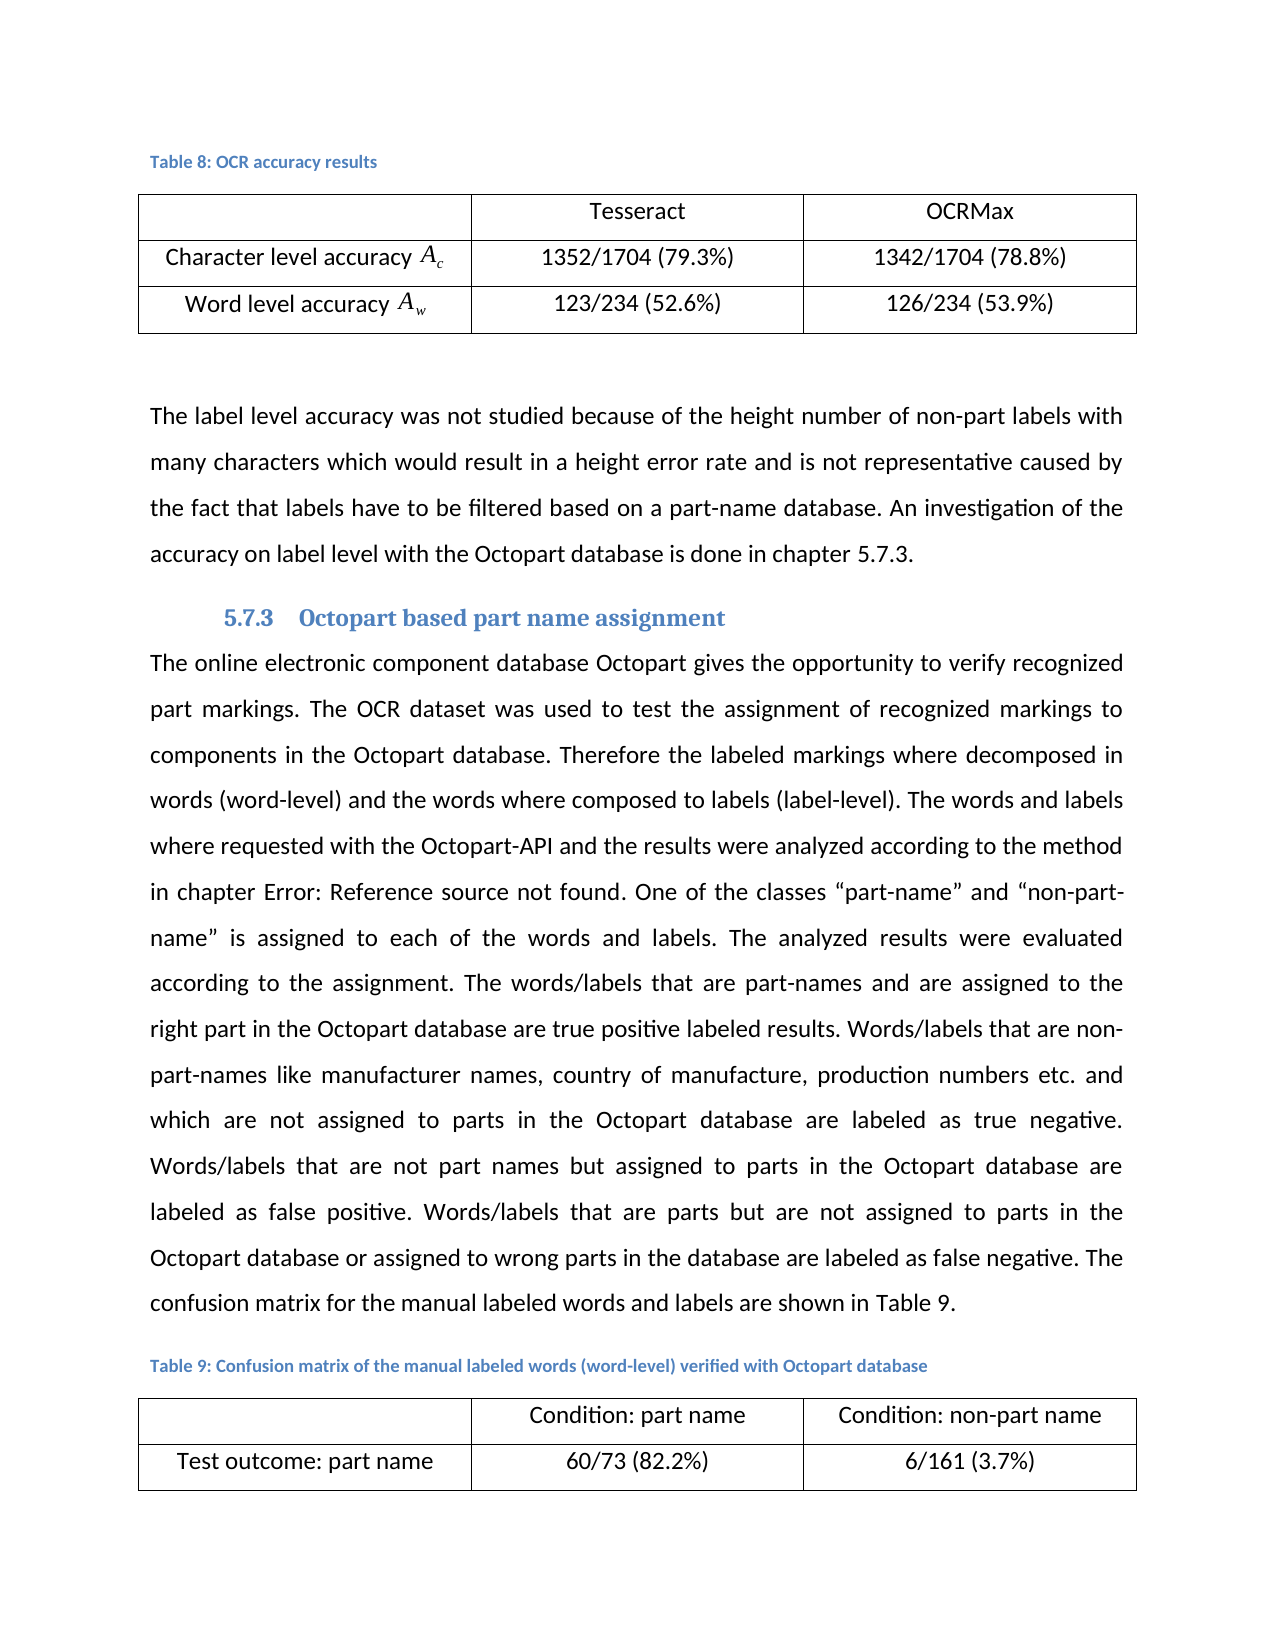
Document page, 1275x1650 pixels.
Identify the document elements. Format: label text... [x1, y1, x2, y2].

table_header Condition: part name [472, 1399, 803, 1444]
table_header Tesseract [472, 195, 803, 239]
table_cell Test outcome: part name [139, 1445, 471, 1489]
table_header [139, 195, 471, 239]
table_cell Character level accuracy [139, 241, 471, 286]
table_header Condition: non-part name [804, 1399, 1136, 1444]
table_header [139, 1399, 471, 1444]
table_cell Word level accuracy [139, 287, 471, 333]
table_cell 123/234 (52.6%) [472, 287, 803, 333]
table_cell 126/234 (53.9%) [804, 287, 1136, 333]
text The label level accuracy was not studied because of the height number of non-part labels with many characters which would result in a height error rate and is not representative caused by the fact that labels have to be filtered based on a part-name database. An investigation of the accuracy on label level with the Octopart database is done in chapter 5.7.3. [150, 401, 1125, 568]
table_cell 1352/1704 (79.3%) [472, 241, 803, 286]
table_cell 6/161 (3.7%) [804, 1445, 1136, 1489]
table_cell 60/73 (82.2%) [472, 1445, 803, 1489]
subtitle Octopart based part name assignment [224, 604, 1125, 633]
table_cell 1342/1704 (78.8%) [804, 241, 1136, 286]
table_header OCRMax [804, 195, 1136, 239]
